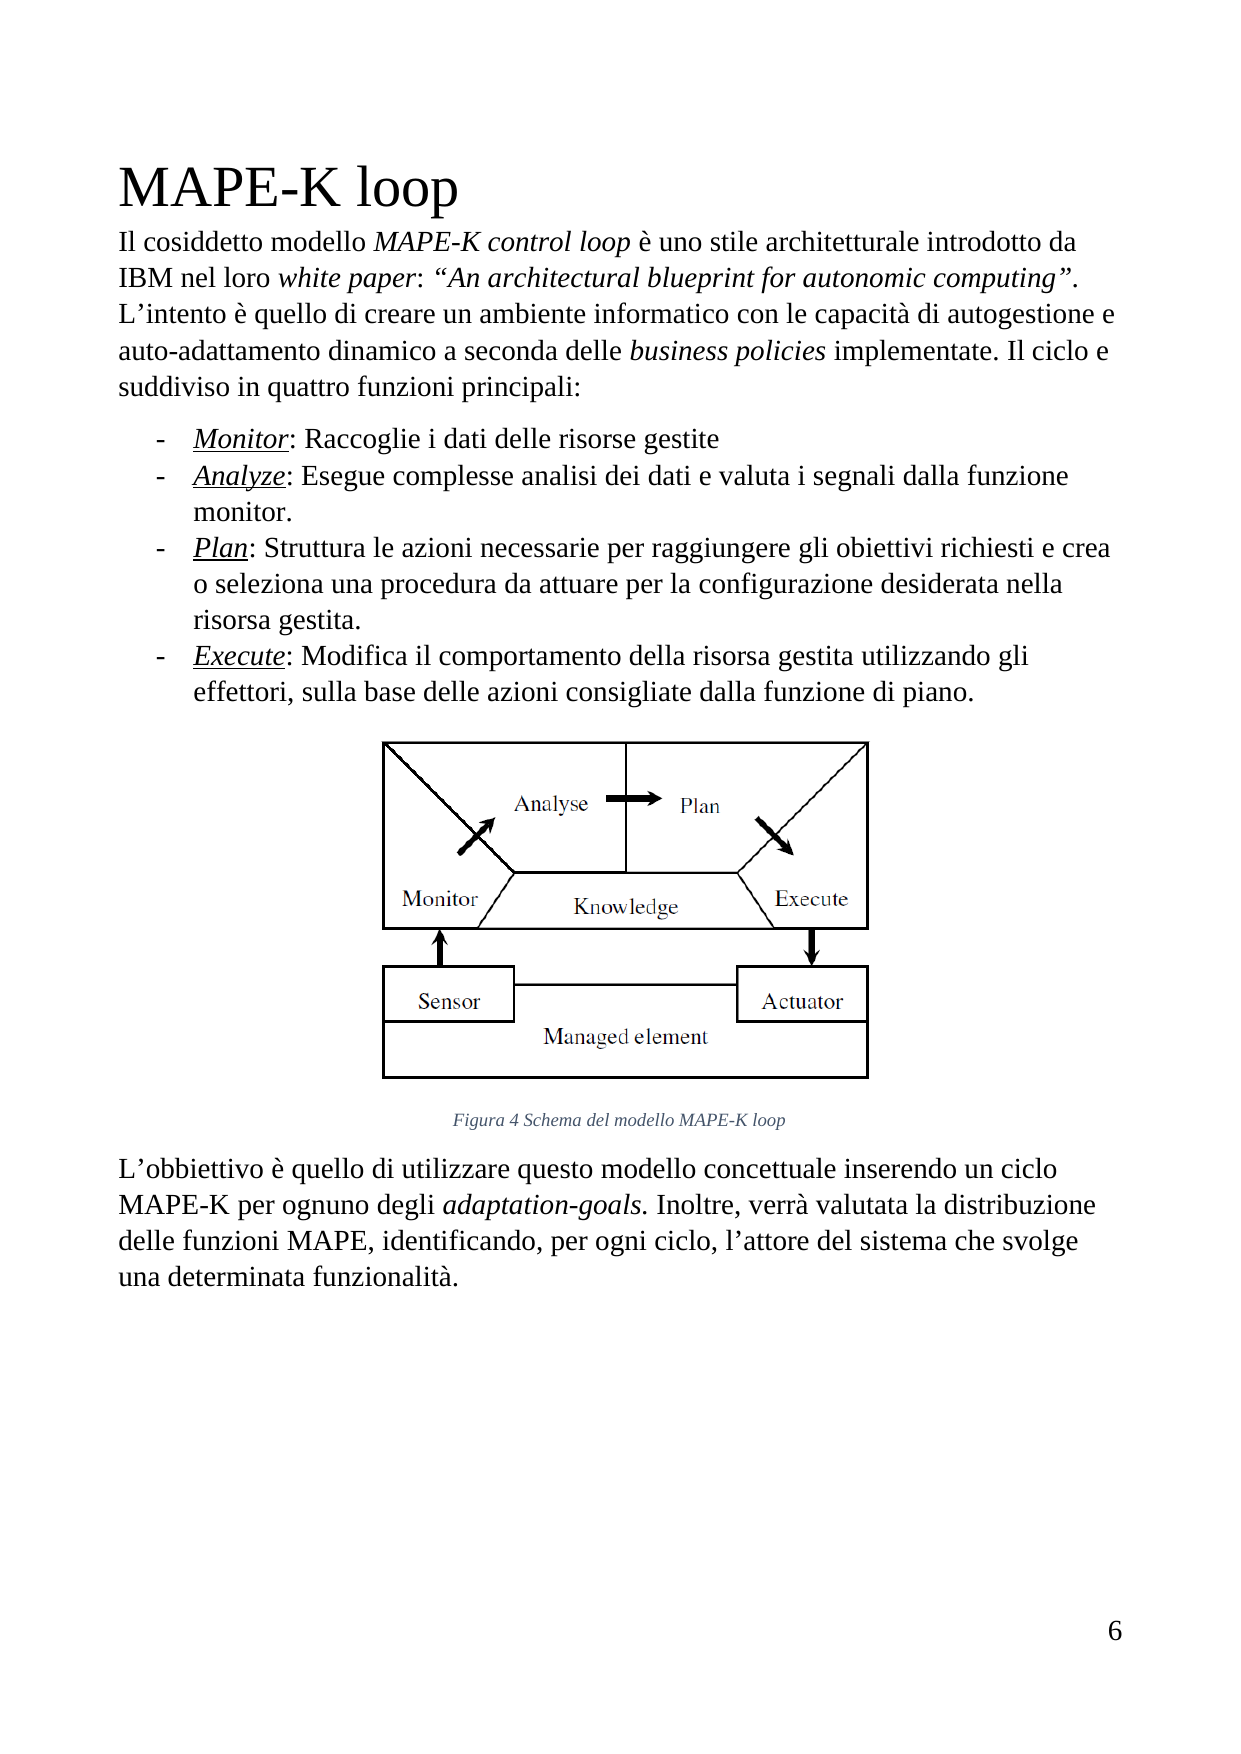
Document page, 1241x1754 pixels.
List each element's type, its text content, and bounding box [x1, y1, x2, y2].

text Figura 4 Schema del modello MAPE-K loop [118, 1109, 1122, 1130]
list Execute: Modifica il comportamento della risorsa gestita utilizzando gli effettori, sulla base delle azioni consigliate dalla funzione di piano. [156, 638, 1122, 708]
list Plan: Struttura le azioni necessarie per raggiungere gli obiettivi richiesti e crea o seleziona una procedura da attuare per la configurazione desiderata nella risorsa gestita. [156, 530, 1122, 636]
text Il cosiddetto modello MAPE-K control loop è uno stile architetturale introdotto da IBM nel loro white paper: “An architectural blueprint for autonomic computing”. L’intento è quello di creare un ambiente informatico con le capacità di autogestione e auto-adattamento dinamico a seconda delle business policies implementate. Il ciclo e suddiviso in quattro funzioni principali: [118, 224, 1122, 402]
list Analyze: Esegue complesse analisi dei dati e valuta i segnali dalla funzione monitor. [156, 458, 1122, 527]
text L’obbiettivo è quello di utilizzare questo modello concettuale inserendo un ciclo MAPE-K per ognuno degli adaptation-goals. Inoltre, verrà valutata la distribuzione delle funzioni MAPE, identificando, per ogni ciclo, l’attore del sistema che svolge una determinata funzionalità. [118, 1151, 1122, 1293]
subtitle MAPE-K loop [118, 152, 1122, 219]
picture [354, 727, 886, 1090]
list Monitor: Raccoglie i dati delle risorse gestite [156, 422, 1122, 455]
